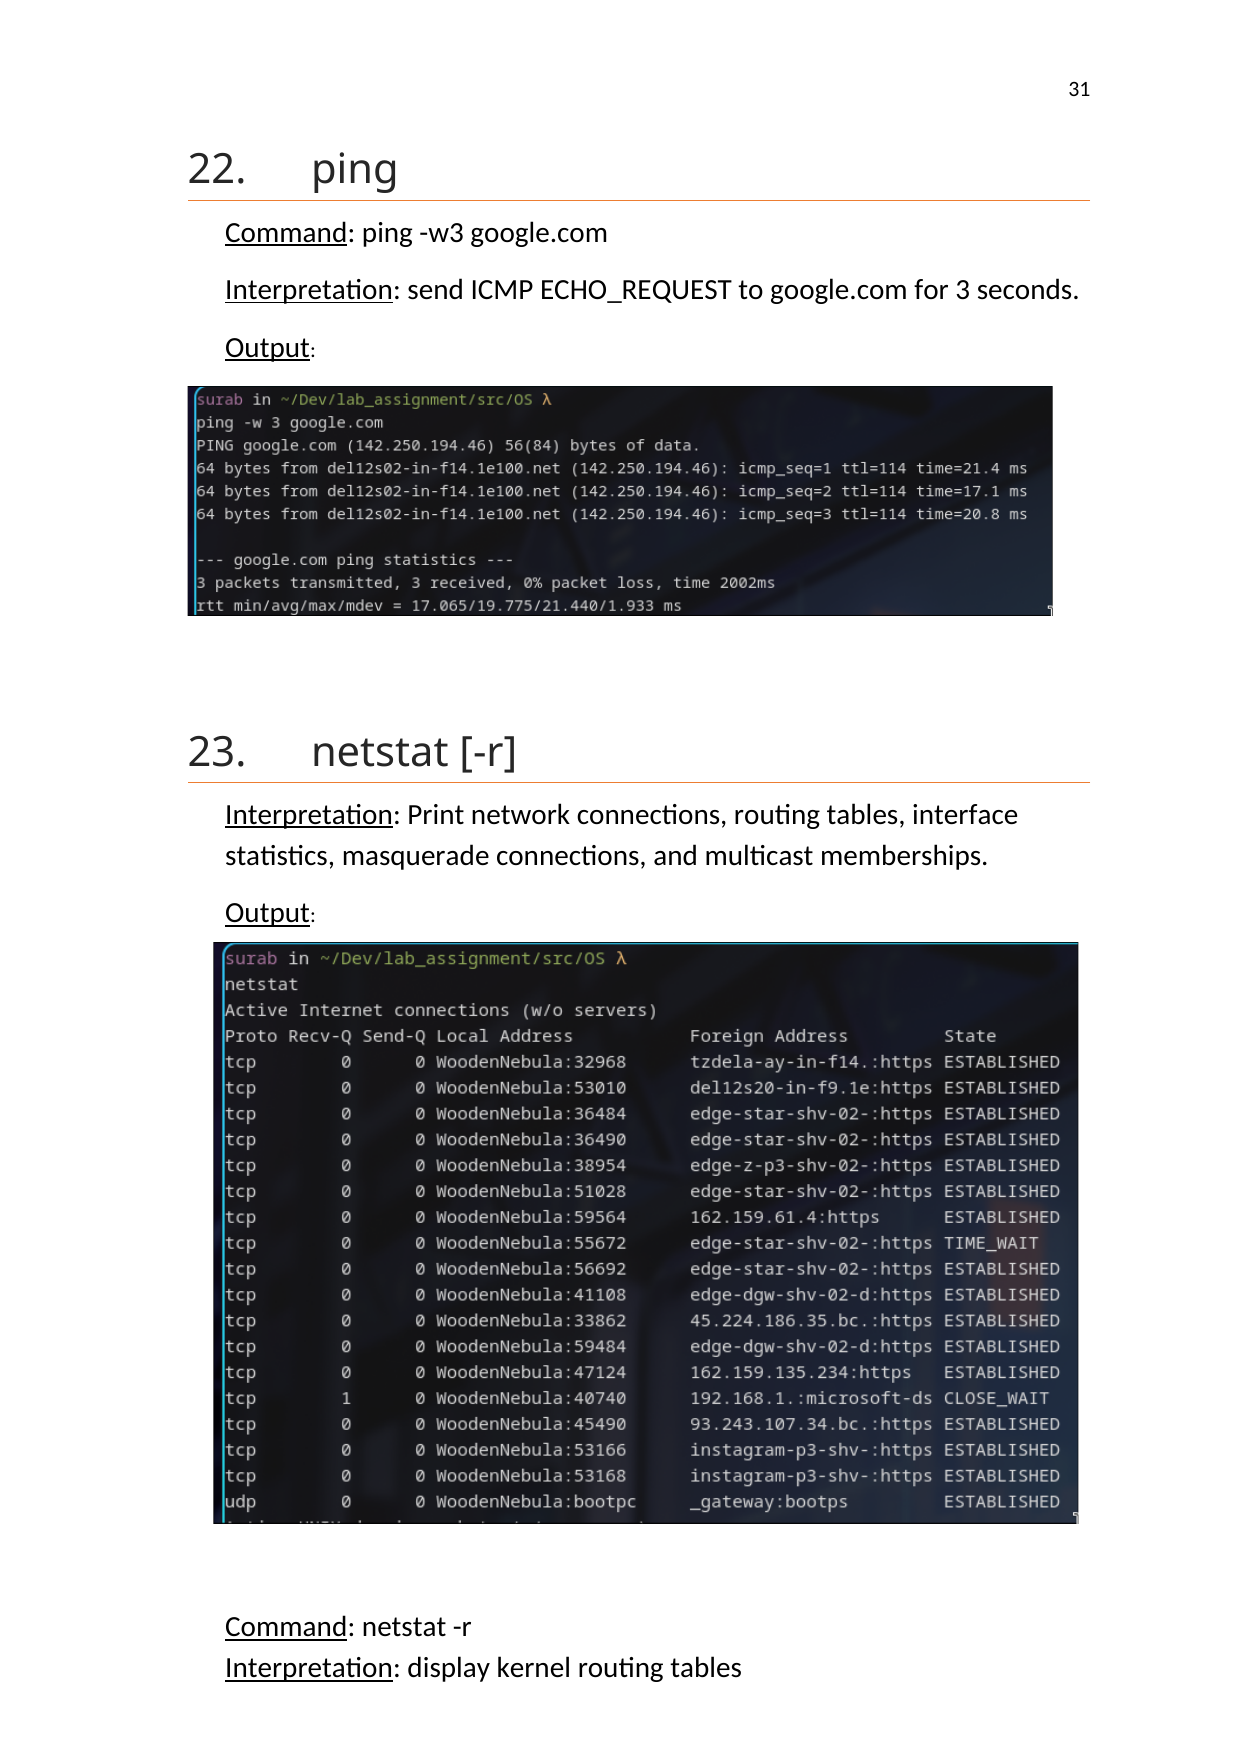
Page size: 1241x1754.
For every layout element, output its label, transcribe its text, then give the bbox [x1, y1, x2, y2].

text Command: netstat -r Interpretation: display kernel routing tables [225, 1608, 1090, 1685]
text Command: ping -w3 google.com [225, 214, 1090, 249]
text Output: [225, 329, 1090, 364]
text Interpretation: Print network connections, routing tables, interface statistics, masquerade connections, and multicast memberships. [225, 796, 1090, 872]
subtitle ping [187, 139, 1090, 201]
picture [213, 942, 1079, 1524]
picture [187, 386, 1053, 616]
subtitle netstat [-r] [187, 721, 1090, 783]
text Interpretation: send ICMP ECHO_REQUEST to google.com for 3 seconds. [225, 271, 1090, 307]
text Output: [225, 894, 1090, 930]
